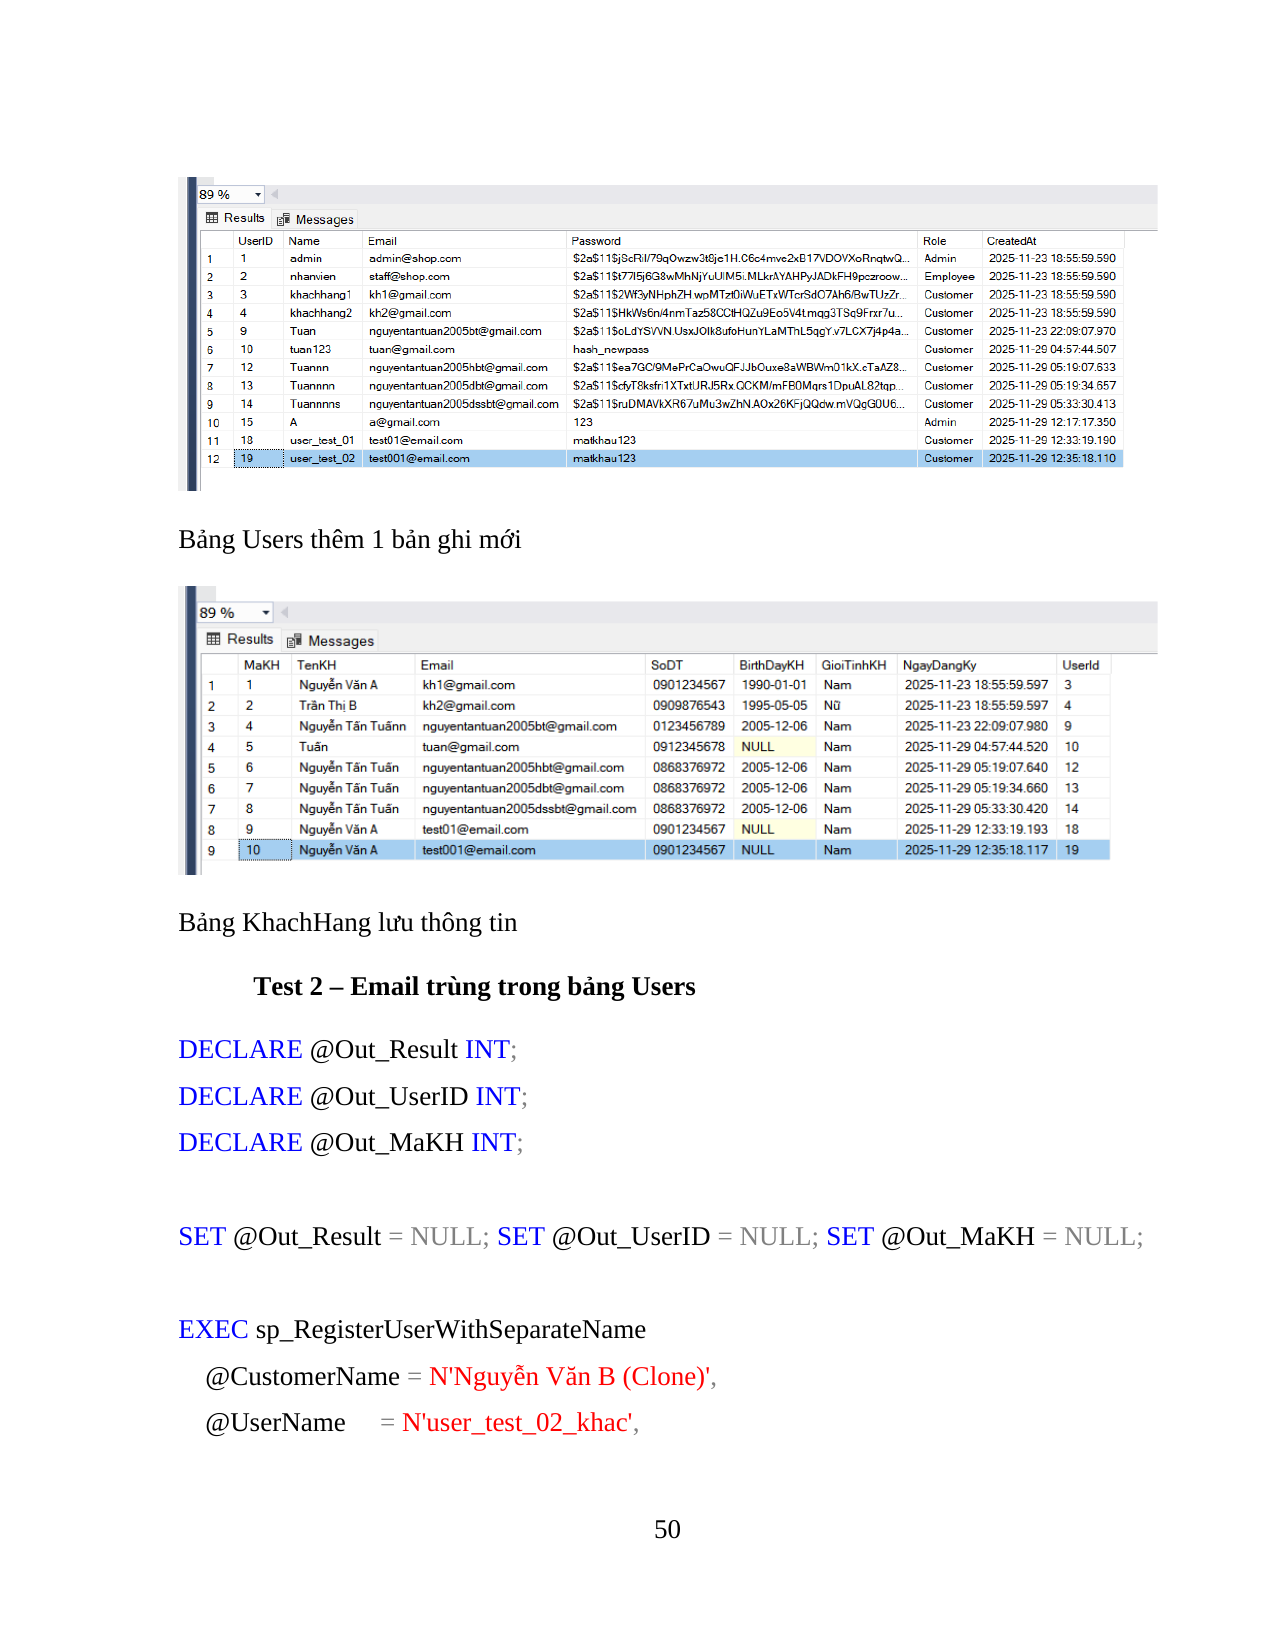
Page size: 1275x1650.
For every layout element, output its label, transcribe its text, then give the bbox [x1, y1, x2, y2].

picture [178, 177, 1158, 491]
text DECLARE @Out_MaKH INT; [178, 1126, 1157, 1158]
picture [178, 586, 1158, 875]
text EXEC sp_RegisterUserWithSeparateName [178, 1313, 1157, 1344]
text SET @Out_Result = NULL; SET @Out_UserID = NULL; SET @Out_MaKH = NULL; [178, 1220, 1157, 1251]
text Test 2 – Email trùng trong bảng Users [178, 970, 1157, 1001]
text DECLARE @Out_Result INT; [178, 1033, 1157, 1064]
text Bảng Users thêm 1 bản ghi mới [178, 523, 1157, 554]
text Bảng KhachHang lưu thông tin [178, 906, 1157, 938]
text DECLARE @Out_UserID INT; [178, 1080, 1157, 1111]
text @UserName = N'user_test_02_khac', [178, 1406, 1157, 1438]
text @CustomerName = N'Nguyễn Văn B (Clone)', [178, 1360, 1157, 1391]
